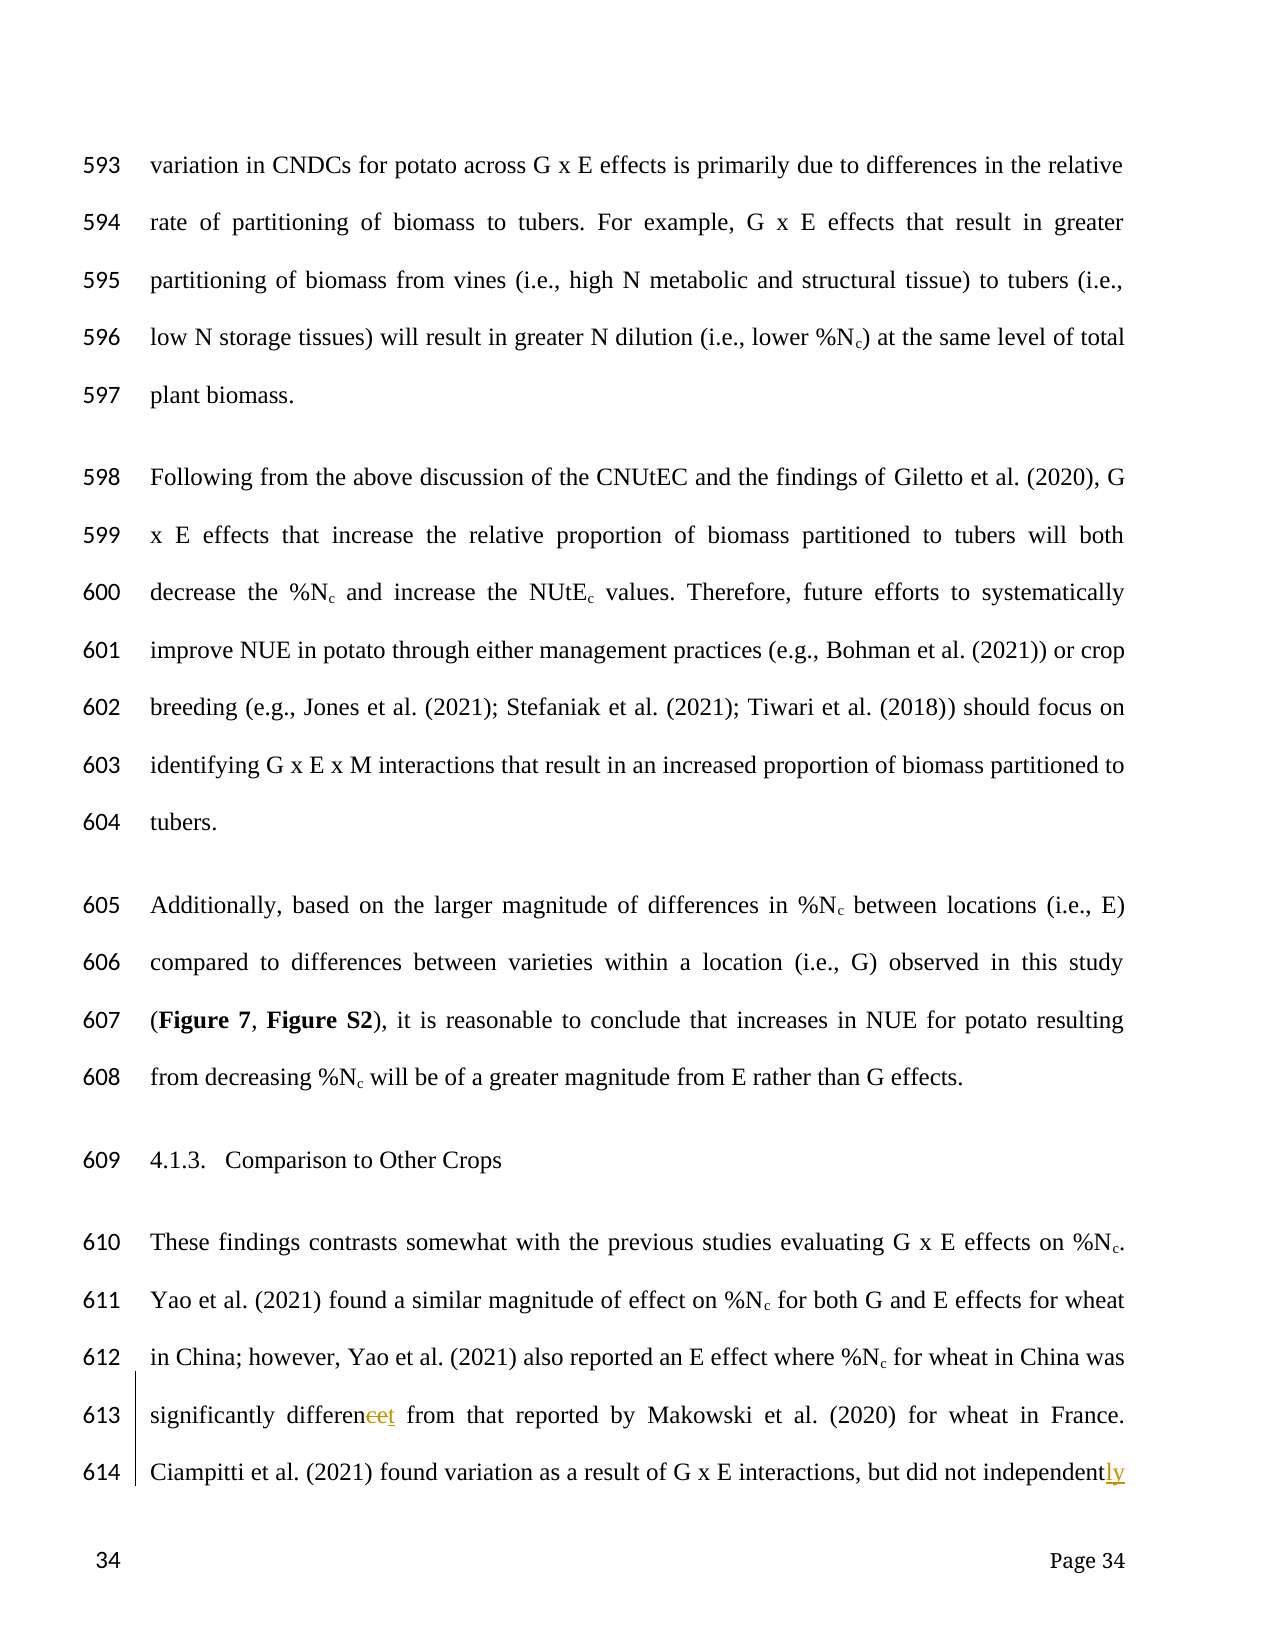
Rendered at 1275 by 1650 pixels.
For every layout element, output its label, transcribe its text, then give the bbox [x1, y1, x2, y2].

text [150, 150, 1125, 409]
text Following from the above discussion of the CNUtEC and the findings of Giletto et al. (2020), G x E effects that increase the relative proportion of biomass partitioned to tubers will both decrease the %Nc and increase the NUtEc values. Therefore, future efforts to systematically improve NUE in potato through either management practices (e.g., Bohman et al. (2021)) or crop breeding (e.g., Jones et al. (2021); Stefaniak et al. (2021); Tiwari et al. (2018)) should focus on identifying G x E x M interactions that result in an increased proportion of biomass partitioned to tubers. [150, 462, 1125, 836]
subtitle Comparison to Other Crops [150, 1145, 1125, 1174]
text Additionally, based on the larger magnitude of differences in %Nc between locations (i.e., E) compared to differences between varieties within a location (i.e., G) observed in this study (Figure 7, Figure S2), it is reasonable to conclude that increases in NUE for potato resulting from decreasing %Nc will be of a greater magnitude from E rather than G effects. [150, 890, 1125, 1091]
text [150, 1227, 1125, 1486]
